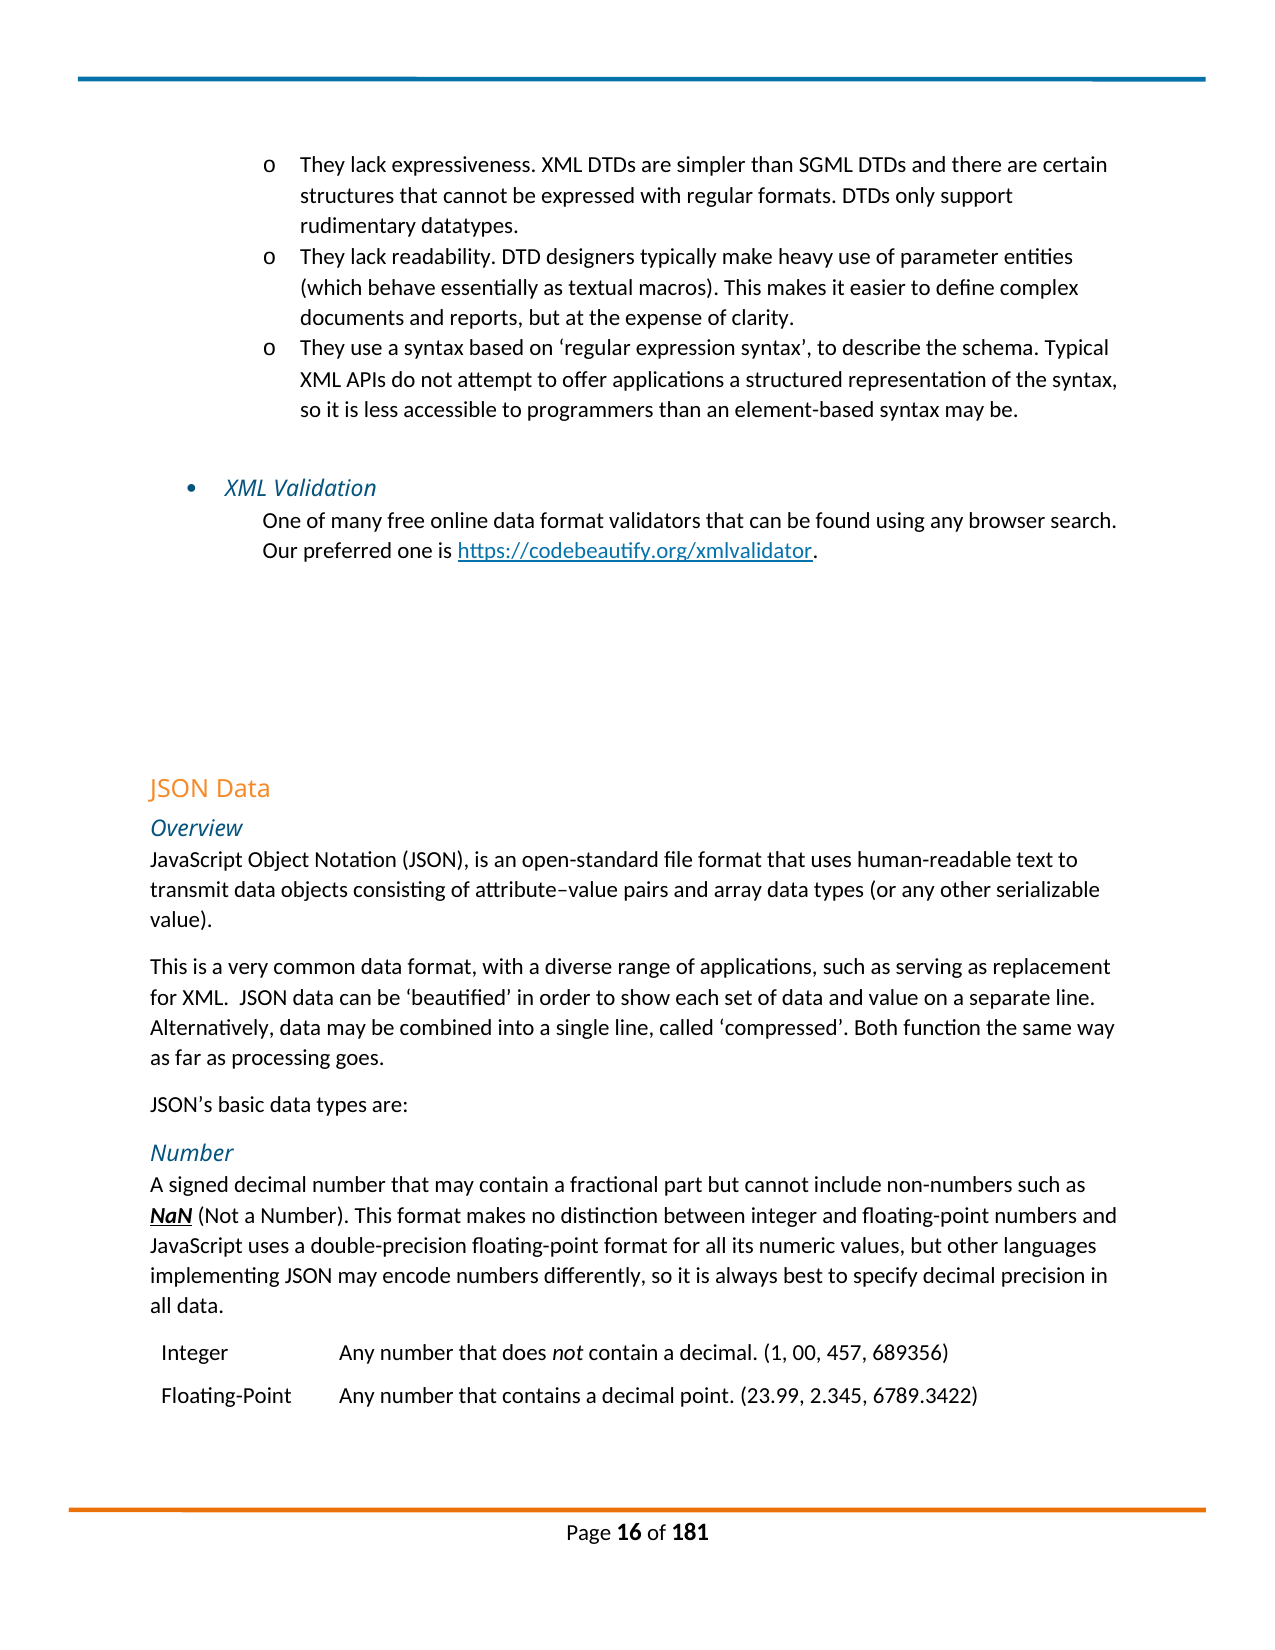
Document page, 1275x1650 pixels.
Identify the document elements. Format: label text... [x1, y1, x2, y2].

list They lack expressiveness. XML DTDs are simpler than SGML DTDs and there are certain structures that cannot be expressed with regular formats. DTDs only support rudimentary datatypes. [262, 150, 1125, 239]
subtitle XML Validation [187, 472, 1125, 503]
text This is a very common data format, with a diverse range of applications, such as serving as replacement for XML. JSON data can be ‘beautified’ in order to show each set of data and value on a separate line. Alternatively, data may be combined into a single line, called ‘compressed’. Both function the same way as far as processing goes. [150, 952, 1125, 1071]
table_header Any number that does not contain a decimal. (1, 00, 457, 689356) [328, 1338, 1124, 1381]
text One of many free online data format validators that can be found using any browser search. Our preferred one is https://codebeautify.org/xmlvalidator. [262, 506, 1125, 564]
list They use a syntax based on ‘regular expression syntax’, to describe the schema. Typical XML APIs do not attempt to offer applications a structured representation of the syntax, so it is less accessible to programmers than an element-based syntax may be. [262, 333, 1125, 453]
text A signed decimal number that may contain a fractional part but cannot include non-numbers such as NaN (Not a Number). This format makes no distinction between integer and floating-point numbers and JavaScript uses a double-precision floating-point format for all its numeric values, but other languages implementing JSON may encode numbers differently, so it is always best to specify decimal precision in all data. [150, 1171, 1125, 1319]
subtitle Overview [150, 811, 1125, 843]
text JSON’s basic data types are: [150, 1090, 1125, 1118]
subtitle Number [150, 1137, 1125, 1168]
table_cell Floating-Point [150, 1381, 328, 1437]
table_header Integer [150, 1338, 328, 1381]
subtitle JSON Data [150, 771, 1125, 804]
list They lack readability. DTD designers typically make heavy use of parameter entities (which behave essentially as textual macros). This makes it easier to define complex documents and reports, but at the expense of clarity. [262, 242, 1125, 331]
text JavaScript Object Notation (JSON), is an open-standard file format that uses human-readable text to transmit data objects consisting of attribute–value pairs and array data types (or any other serializable value). [150, 845, 1125, 934]
table_cell Any number that contains a decimal point. (23.99, 2.345, 6789.3422) [328, 1381, 1124, 1437]
